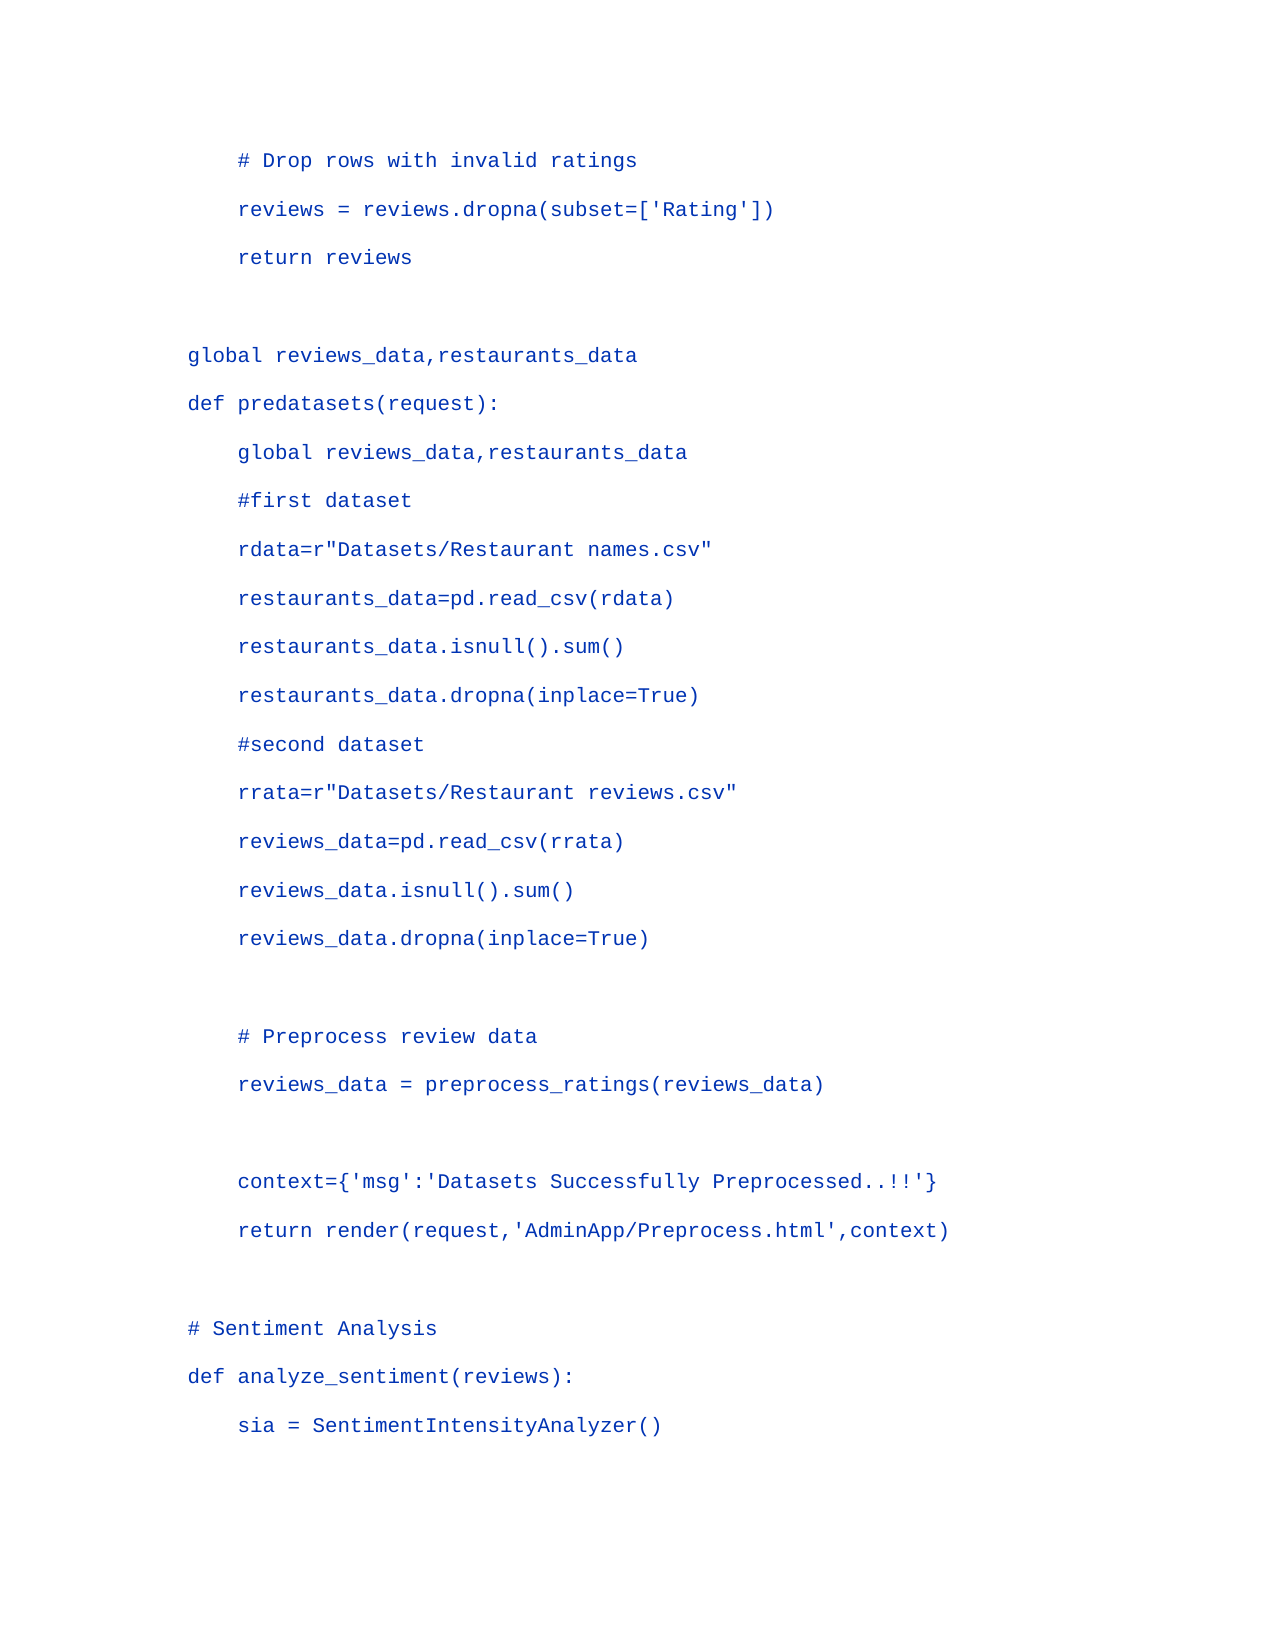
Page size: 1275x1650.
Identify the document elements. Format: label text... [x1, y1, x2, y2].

text def analyze_sentiment(reviews): [187, 1366, 1125, 1390]
text reviews = reviews.dropna(subset=['Rating']) [187, 199, 1125, 222]
text # Preprocess review data [187, 1026, 1125, 1049]
text global reviews_data,restaurants_data [187, 344, 1125, 368]
text sia = SentimentIntensityAnalyzer() [187, 1415, 1125, 1438]
text reviews_data = preprocess_ratings(reviews_data) [187, 1074, 1125, 1098]
text return render(request,'AdminApp/Preprocess.html',context) [187, 1220, 1125, 1244]
text reviews_data.isnull().sum() [187, 880, 1125, 903]
text # Sentiment Analysis [187, 1317, 1125, 1341]
text rdata=r"Datasets/Restaurant names.csv" [187, 539, 1125, 563]
text restaurants_data.isnull().sum() [187, 636, 1125, 660]
text #second dataset [187, 734, 1125, 757]
text # Drop rows with invalid ratings [187, 150, 1125, 174]
text global reviews_data,restaurants_data [187, 442, 1125, 466]
text return reviews [187, 247, 1125, 271]
text restaurants_data=pd.read_csv(rdata) [187, 588, 1125, 611]
text context={'msg':'Datasets Successfully Preprocessed..!!'} [187, 1172, 1125, 1195]
text rrata=r"Datasets/Restaurant reviews.csv" [187, 782, 1125, 806]
text #first dataset [187, 491, 1125, 514]
text reviews_data=pd.read_csv(rrata) [187, 831, 1125, 855]
text def predatasets(request): [187, 393, 1125, 417]
text reviews_data.dropna(inplace=True) [187, 928, 1125, 952]
text restaurants_data.dropna(inplace=True) [187, 685, 1125, 709]
